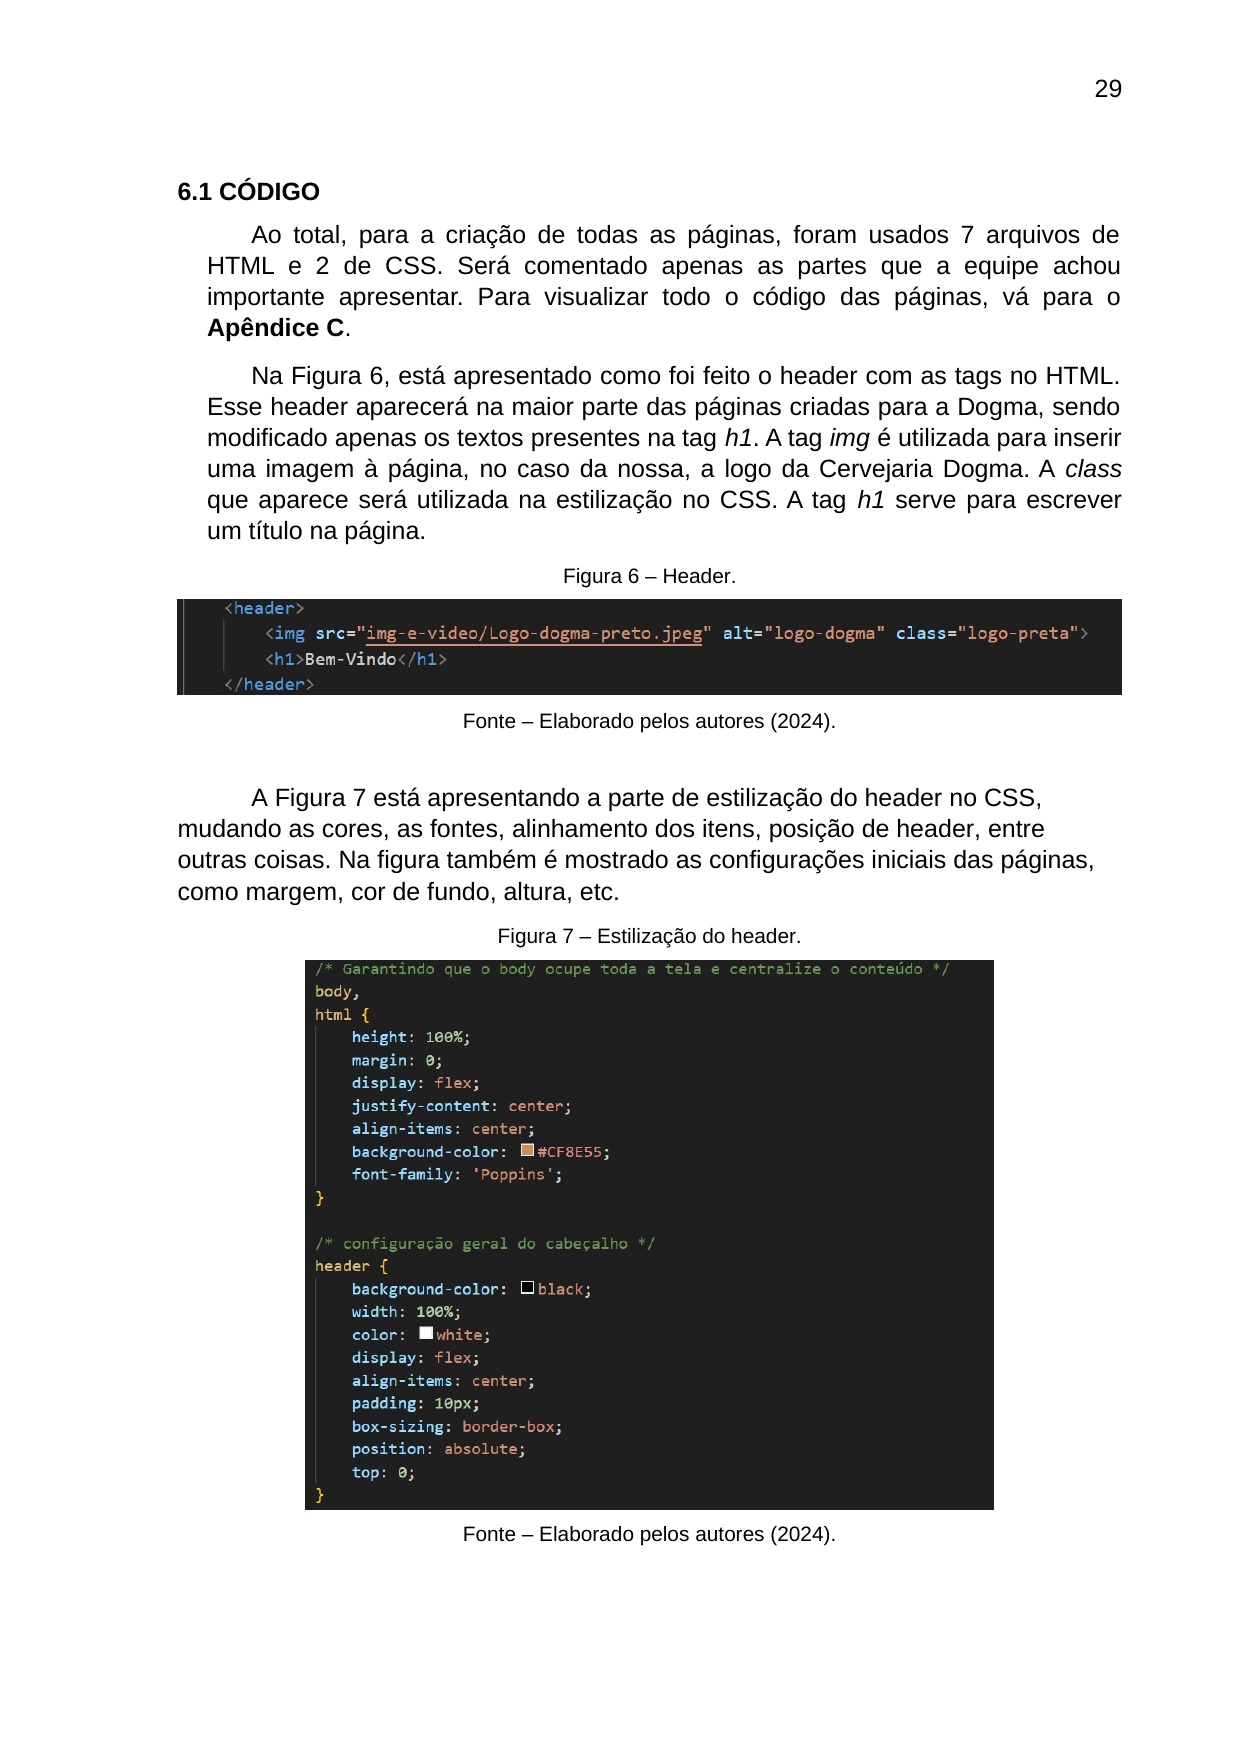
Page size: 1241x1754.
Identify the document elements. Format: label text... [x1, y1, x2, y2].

text Fonte – Elaborado pelos autores (2024). [177, 1521, 1122, 1545]
subtitle 6.1 CÓDIGO [177, 177, 1122, 206]
text A Figura 7 está apresentando a parte de estilização do header no CSS, mudando as cores, as fontes, alinhamento dos itens, posição de header, entre outras coisas. Na figura também é mostrado as configurações iniciais das páginas, como margem, cor de fundo, altura, etc. [177, 783, 1122, 905]
text Ao total, para a criação de todas as páginas, foram usados 7 arquivos de HTML e 2 de CSS. Será comentado apenas as partes que a equipe achou importante apresentar. Para visualizar todo o código das páginas, vá para o Apêndice C. [207, 220, 1122, 342]
text Figura 7 – Estilização do header. [177, 924, 1122, 948]
picture [305, 960, 994, 1510]
text Figura 6 – Header. [177, 564, 1122, 588]
text Fonte – Elaborado pelos autores (2024). [177, 709, 1122, 733]
picture [177, 599, 1122, 695]
text Na Figura 6, está apresentado como foi feito o header com as tags no HTML. Esse header aparecerá na maior parte das páginas criadas para a Dogma, sendo modificado apenas os textos presentes na tag h1. A tag img é utilizada para inserir uma imagem à página, no caso da nossa, a logo da Cervejaria Dogma. A class que aparece será utilizada na estilização no CSS. A tag h1 serve para escrever um título na página. [207, 361, 1122, 545]
